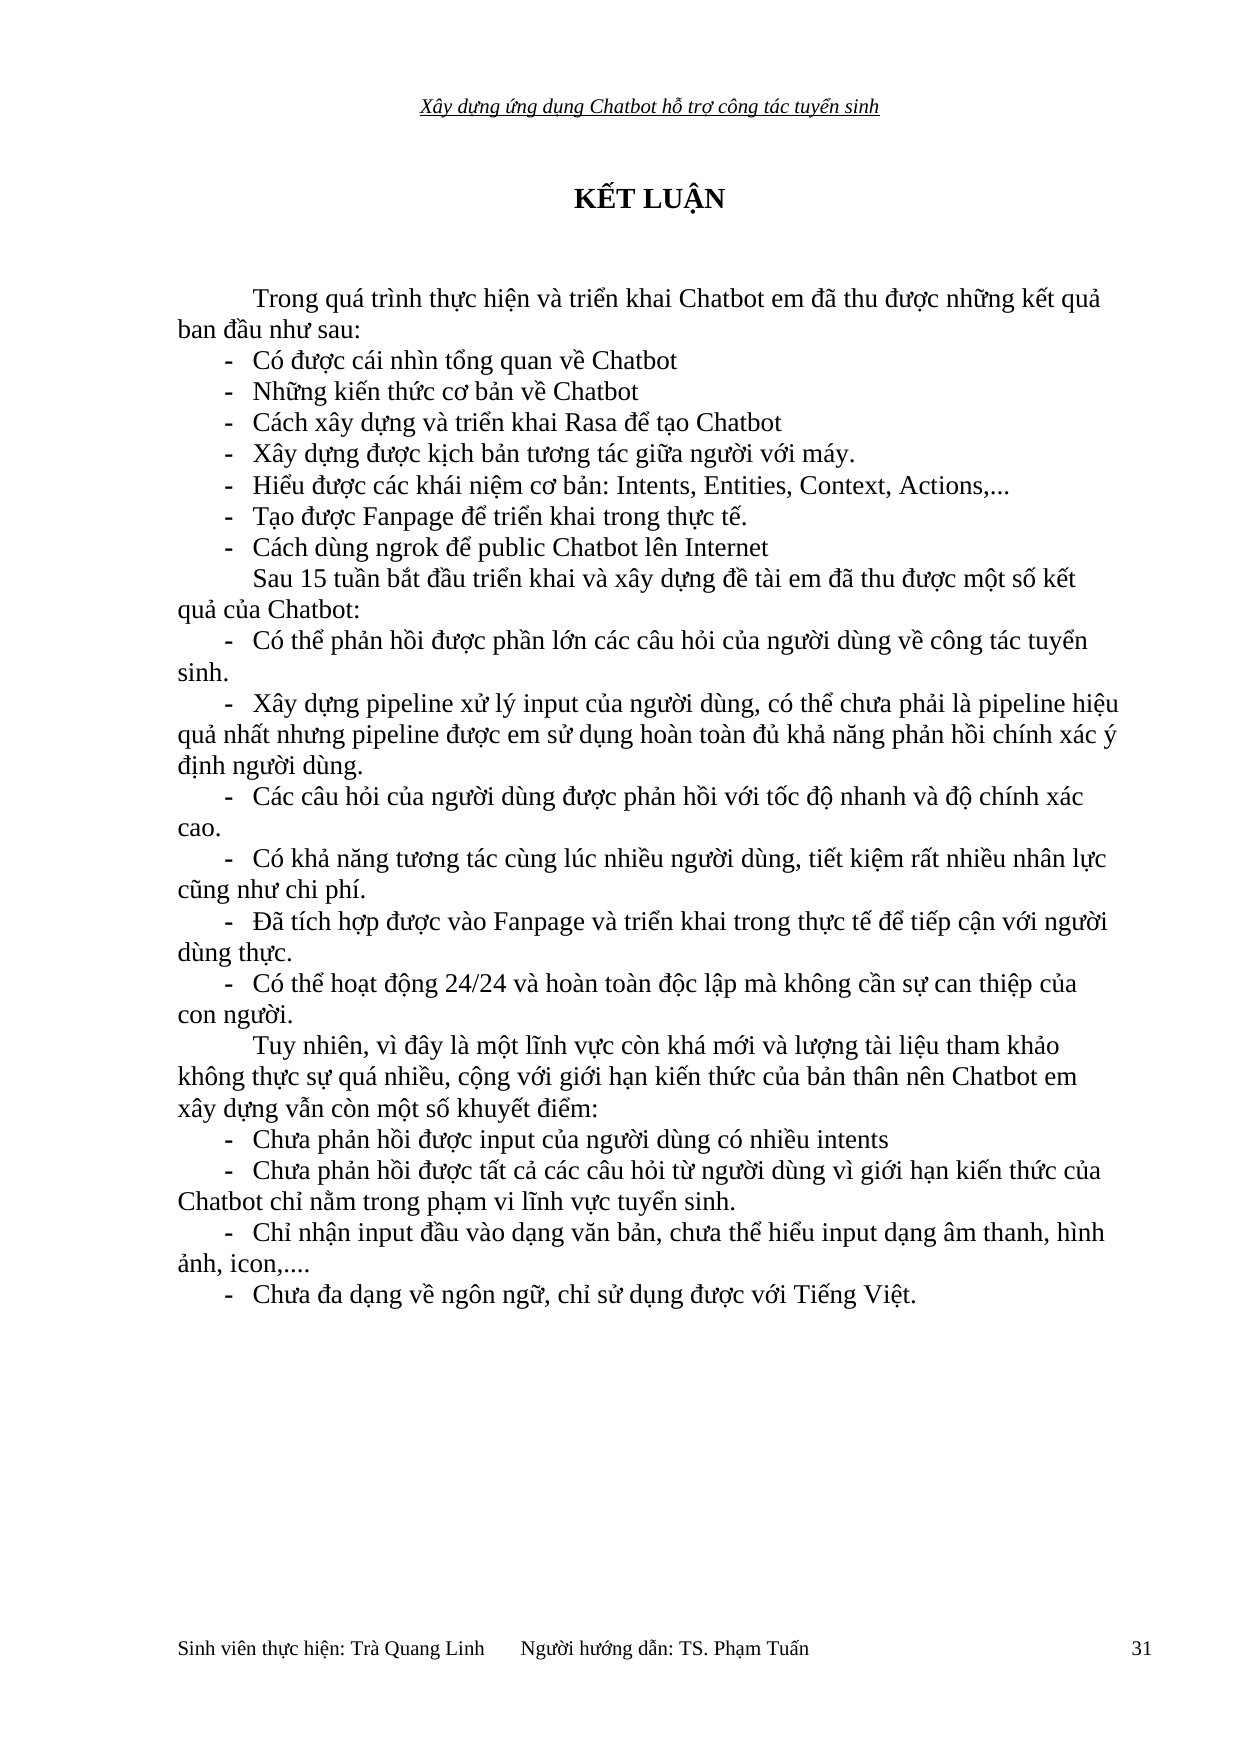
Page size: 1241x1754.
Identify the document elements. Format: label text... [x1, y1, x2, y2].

list Đã tích hợp được vào Fanpage và triển khai trong thực tế để tiếp cận với người dùng thực. [177, 905, 1122, 967]
list Có khả năng tương tác cùng lúc nhiều người dùng, tiết kiệm rất nhiều nhân lực cũng như chi phí. [177, 842, 1122, 905]
list Tạo được Fanpage để triển khai trong thực tế. [177, 500, 1122, 531]
text KẾT LUẬN [177, 181, 1122, 215]
text Sau 15 tuần bắt đầu triển khai và xây dựng đề tài em đã thu được một số kết quả của Chatbot: [177, 562, 1122, 624]
list Các câu hỏi của người dùng được phản hồi với tốc độ nhanh và độ chính xác cao. [177, 780, 1122, 842]
list Chỉ nhận input đầu vào dạng văn bản, chưa thể hiểu input dạng âm thanh, hình ảnh, icon,.... [177, 1216, 1122, 1278]
text Tuy nhiên, vì đây là một lĩnh vực còn khá mới và lượng tài liệu tham khảo không thực sự quá nhiều, cộng với giới hạn kiến thức của bản thân nên Chatbot em xây dựng vẫn còn một số khuyết điểm: [177, 1029, 1122, 1123]
list Những kiến thức cơ bản về Chatbot [177, 375, 1122, 406]
list Chưa phản hồi được input của người dùng có nhiều intents [177, 1123, 1122, 1154]
list Xây dựng pipeline xử lý input của người dùng, có thể chưa phải là pipeline hiệu quả nhất nhưng pipeline được em sử dụng hoàn toàn đủ khả năng phản hồi chính xác ý định người dùng. [177, 687, 1122, 780]
list Chưa đa dạng về ngôn ngữ, chỉ sử dụng được với Tiếng Việt. [177, 1278, 1122, 1310]
list Có thể phản hồi được phần lớn các câu hỏi của người dùng về công tác tuyển sinh. [177, 624, 1122, 687]
list Có được cái nhìn tổng quan về Chatbot [177, 344, 1122, 375]
list Xây dựng được kịch bản tương tác giữa người với máy. [177, 438, 1122, 469]
list Cách xây dựng và triển khai Rasa để tạo Chatbot [177, 406, 1122, 438]
text Trong quá trình thực hiện và triển khai Chatbot em đã thu được những kết quả ban đầu như sau: [177, 282, 1122, 344]
list Chưa phản hồi được tất cả các câu hỏi từ người dùng vì giới hạn kiến thức của Chatbot chỉ nằm trong phạm vi lĩnh vực tuyển sinh. [177, 1154, 1122, 1216]
list Có thể hoạt động 24/24 và hoàn toàn độc lập mà không cần sự can thiệp của con người. [177, 967, 1122, 1029]
list Hiểu được các khái niệm cơ bản: Intents, Entities, Context, Actions,... [177, 469, 1122, 500]
list Cách dùng ngrok để public Chatbot lên Internet [177, 531, 1122, 562]
